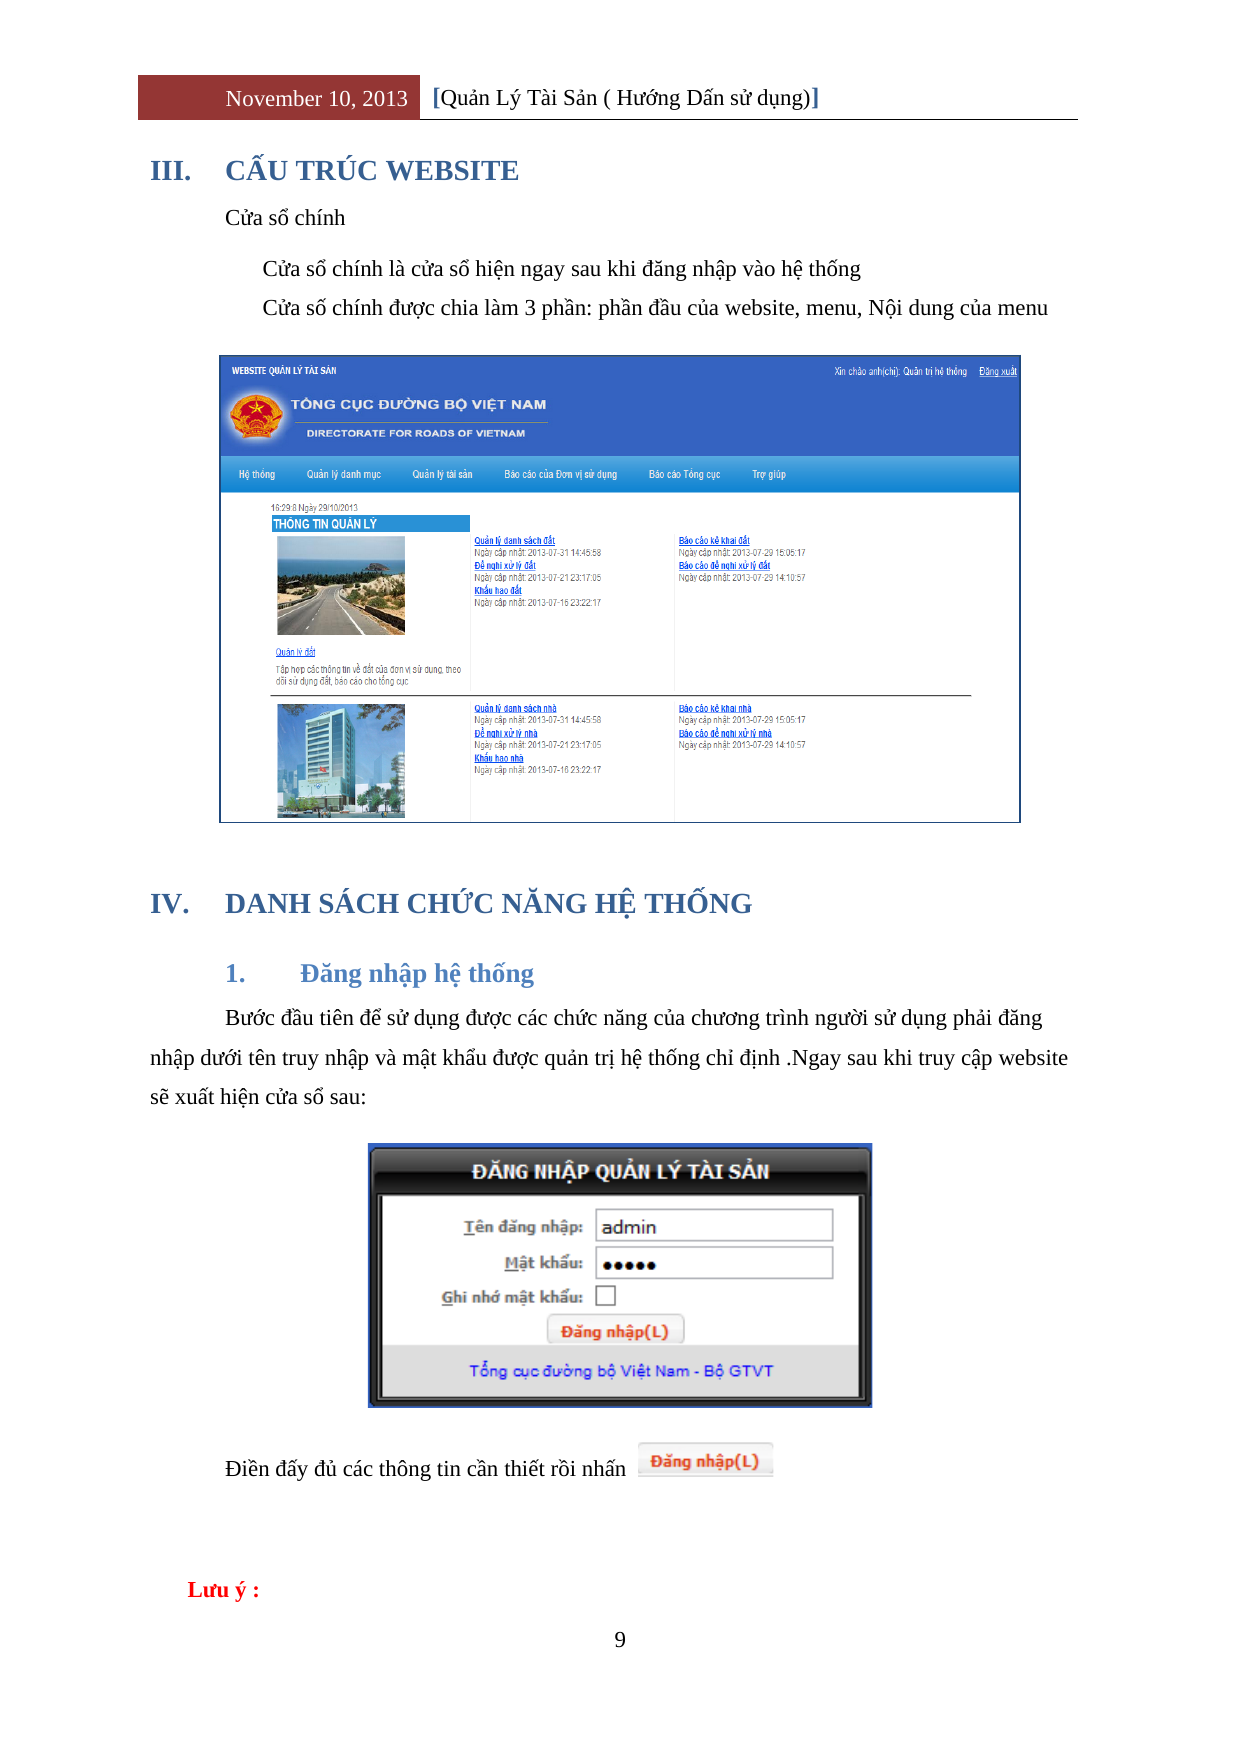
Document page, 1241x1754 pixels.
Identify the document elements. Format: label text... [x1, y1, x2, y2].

text Cửa sổ chính [150, 204, 1090, 230]
picture [638, 1441, 774, 1477]
picture [221, 356, 1019, 822]
list Cửa sổ chính là cửa sổ hiện ngay sau khi đăng nhập vào hệ thống [262, 255, 1090, 281]
list Cửa số chính được chia làm 3 phần: phần đầu của website, menu, Nội dung của menu [262, 294, 1090, 321]
picture [367, 1143, 873, 1408]
subtitle DANH SÁCH CHỨC NĂNG HỆ THỐNG [150, 886, 1090, 920]
text Lưu ý : [187, 1576, 1090, 1602]
text Điền đấy đủ các thông tin cần thiết rồi nhấn [150, 1441, 1090, 1482]
subtitle CẤU TRÚC WEBSITE [150, 153, 1090, 187]
text Bước đầu tiên để sử dụng được các chức năng của chương trình người sử dụng phải đăng nhập dưới tên truy nhập và mật khẩu được quản trị hệ thống chỉ định .Ngay sau khi truy cập website sẽ xuất hiện cửa sổ sau: [150, 1004, 1090, 1109]
subtitle Đăng nhập hệ thống [225, 957, 1090, 989]
